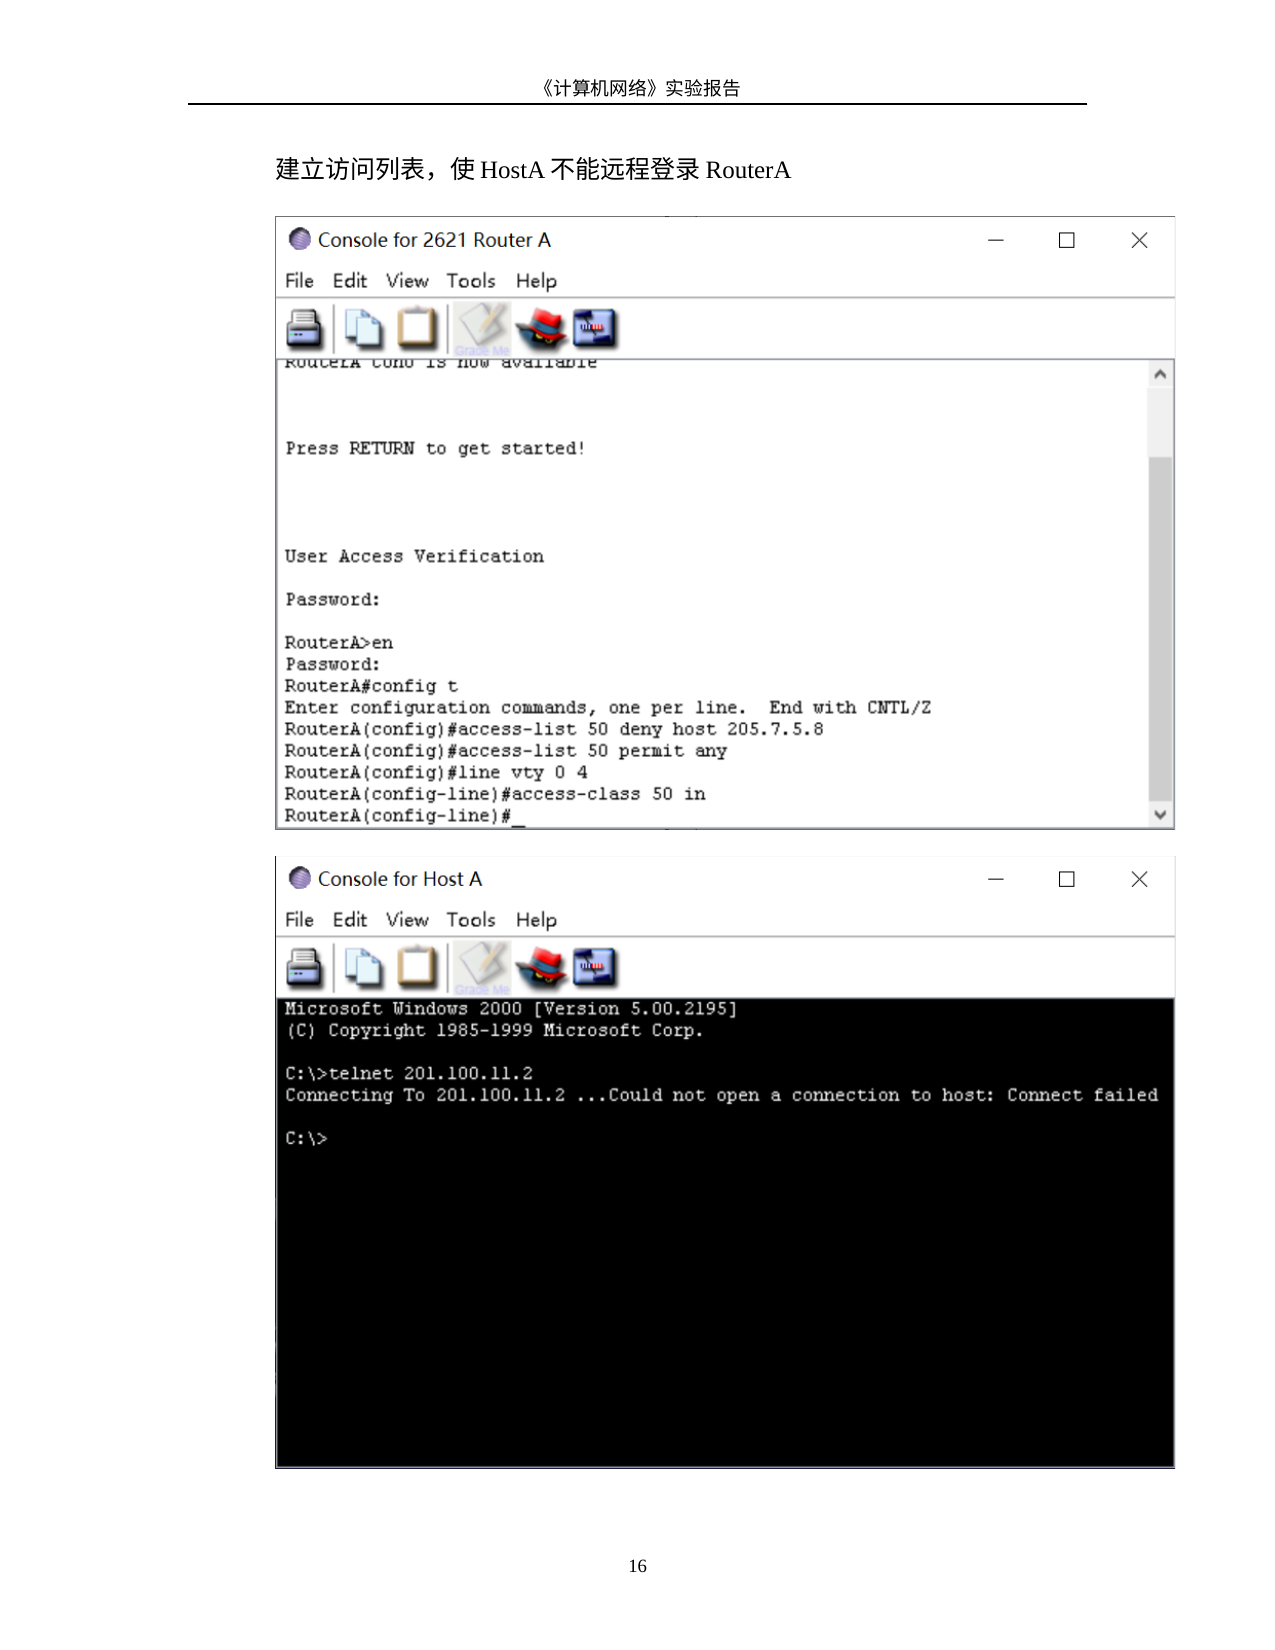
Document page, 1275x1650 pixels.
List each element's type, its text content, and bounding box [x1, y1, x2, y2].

picture [275, 856, 1175, 1469]
list 建立访问列表，使HostA不能远程登录RouterA [275, 150, 1087, 186]
picture [275, 216, 1175, 830]
